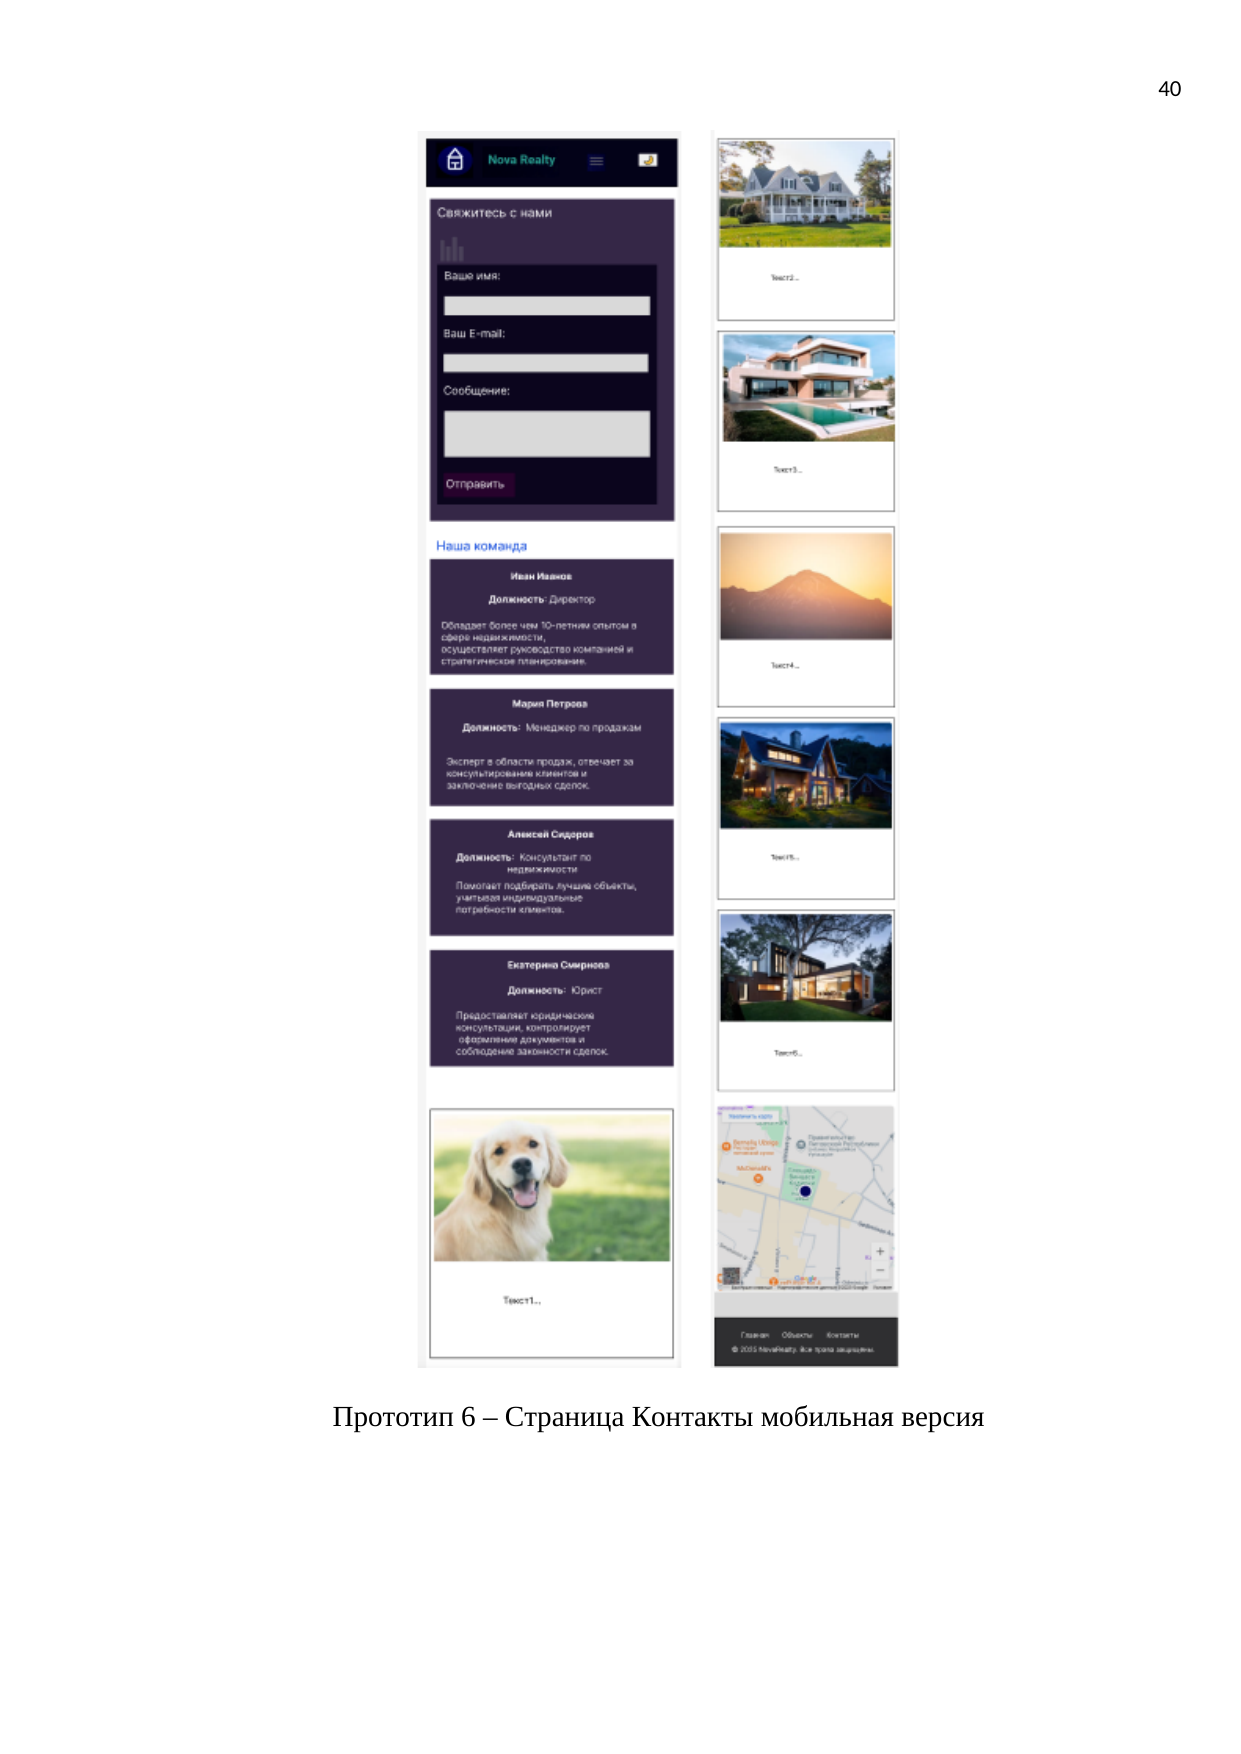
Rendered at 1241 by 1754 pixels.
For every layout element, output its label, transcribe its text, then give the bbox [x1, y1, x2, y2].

text Прототип 6 – Страница Контакты мобильная версия [136, 1399, 1181, 1433]
picture [710, 130, 900, 1368]
picture [417, 131, 682, 1368]
